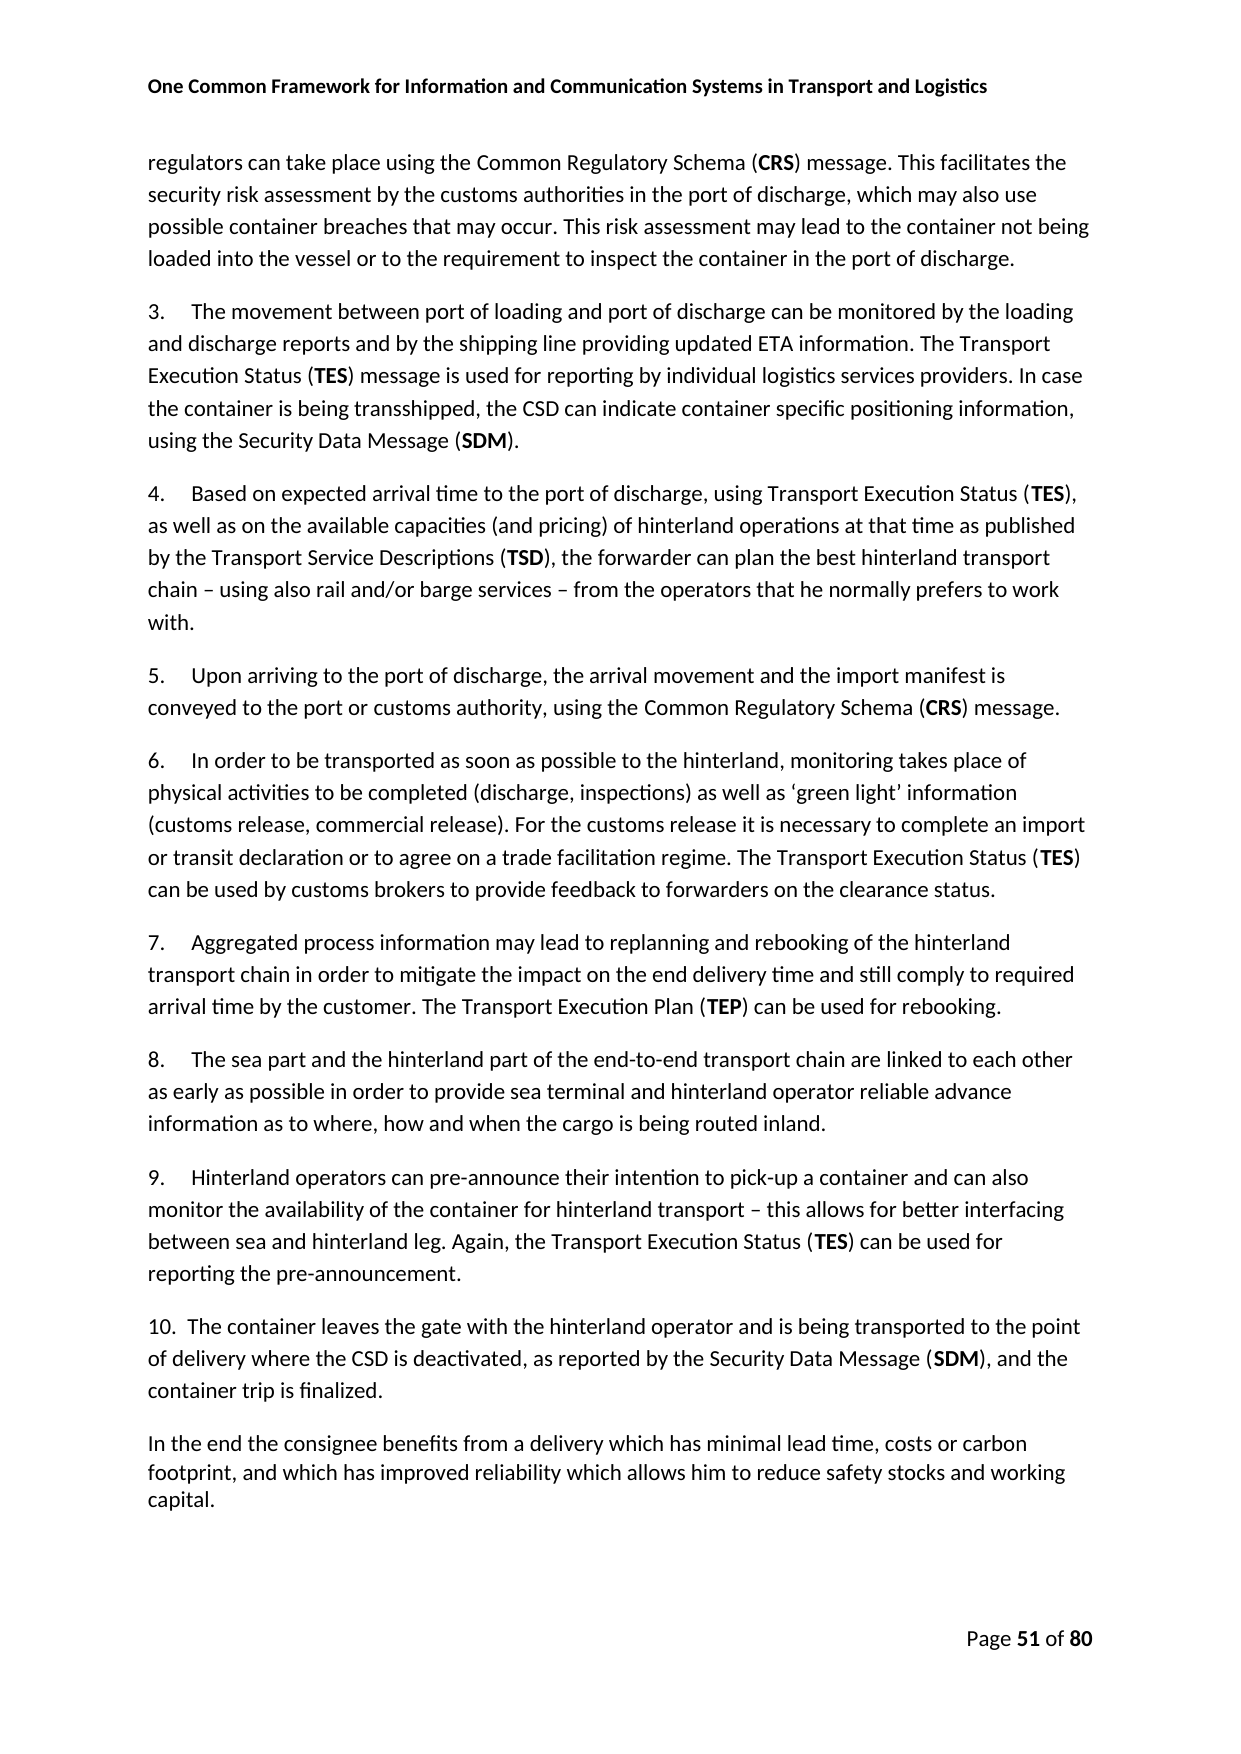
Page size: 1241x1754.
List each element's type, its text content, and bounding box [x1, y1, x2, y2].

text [148, 148, 1092, 272]
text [148, 1429, 1092, 1514]
text 4. Based on expected arrival time to the port of discharge, using Transport Execution Status (TES), as well as on the available capacities (and pricing) of hinterland operations at that time as published by the Transport Service Descriptions (TSD), the forwarder can plan the best hinterland transport chain – using also rail and/or barge services – from the operators that he normally prefers to work with. [148, 479, 1092, 636]
text 7. Aggregated process information may lead to replanning and rebooking of the hinterland transport chain in order to mitigate the impact on the end delivery time and still comply to required arrival time by the customer. The Transport Execution Plan (TEP) can be used for rebooking. [148, 928, 1092, 1020]
text 3. The movement between port of loading and port of discharge can be monitored by the loading and discharge reports and by the shipping line providing updated ETA information. The Transport Execution Status (TES) message is used for reporting by individual logistics services providers. In case the container is being transshipped, the CSD can indicate container specific positioning information, using the Security Data Message (SDM). [148, 297, 1092, 454]
text 8. The sea part and the hinterland part of the end-to-end transport chain are linked to each other as early as possible in order to provide sea terminal and hinterland operator reliable advance information as to where, how and when the cargo is being routed inland. [148, 1045, 1092, 1138]
text 5. Upon arriving to the port of discharge, the arrival movement and the import manifest is conveyed to the port or customs authority, using the Common Regulatory Schema (CRS) message. [148, 661, 1092, 721]
text 6. In order to be transported as soon as possible to the hinterland, monitoring takes place of physical activities to be completed (discharge, inspections) as well as ‘green light’ information (customs release, commercial release). For the customs release it is necessary to complete an import or transit declaration or to agree on a trade facilitation regime. The Transport Execution Status (TES) can be used by customs brokers to provide feedback to forwarders on the clearance status. [148, 746, 1092, 903]
text 10. The container leaves the gate with the hinterland operator and is being transported to the point of delivery where the CSD is deactivated, as reported by the Security Data Message (SDM), and the container trip is finalized. [148, 1312, 1092, 1404]
text 9. Hinterland operators can pre-announce their intention to pick-up a container and can also monitor the availability of the container for hinterland transport – this allows for better interfacing between sea and hinterland leg. Again, the Transport Execution Status (TES) can be used for reporting the pre-announcement. [148, 1163, 1092, 1287]
